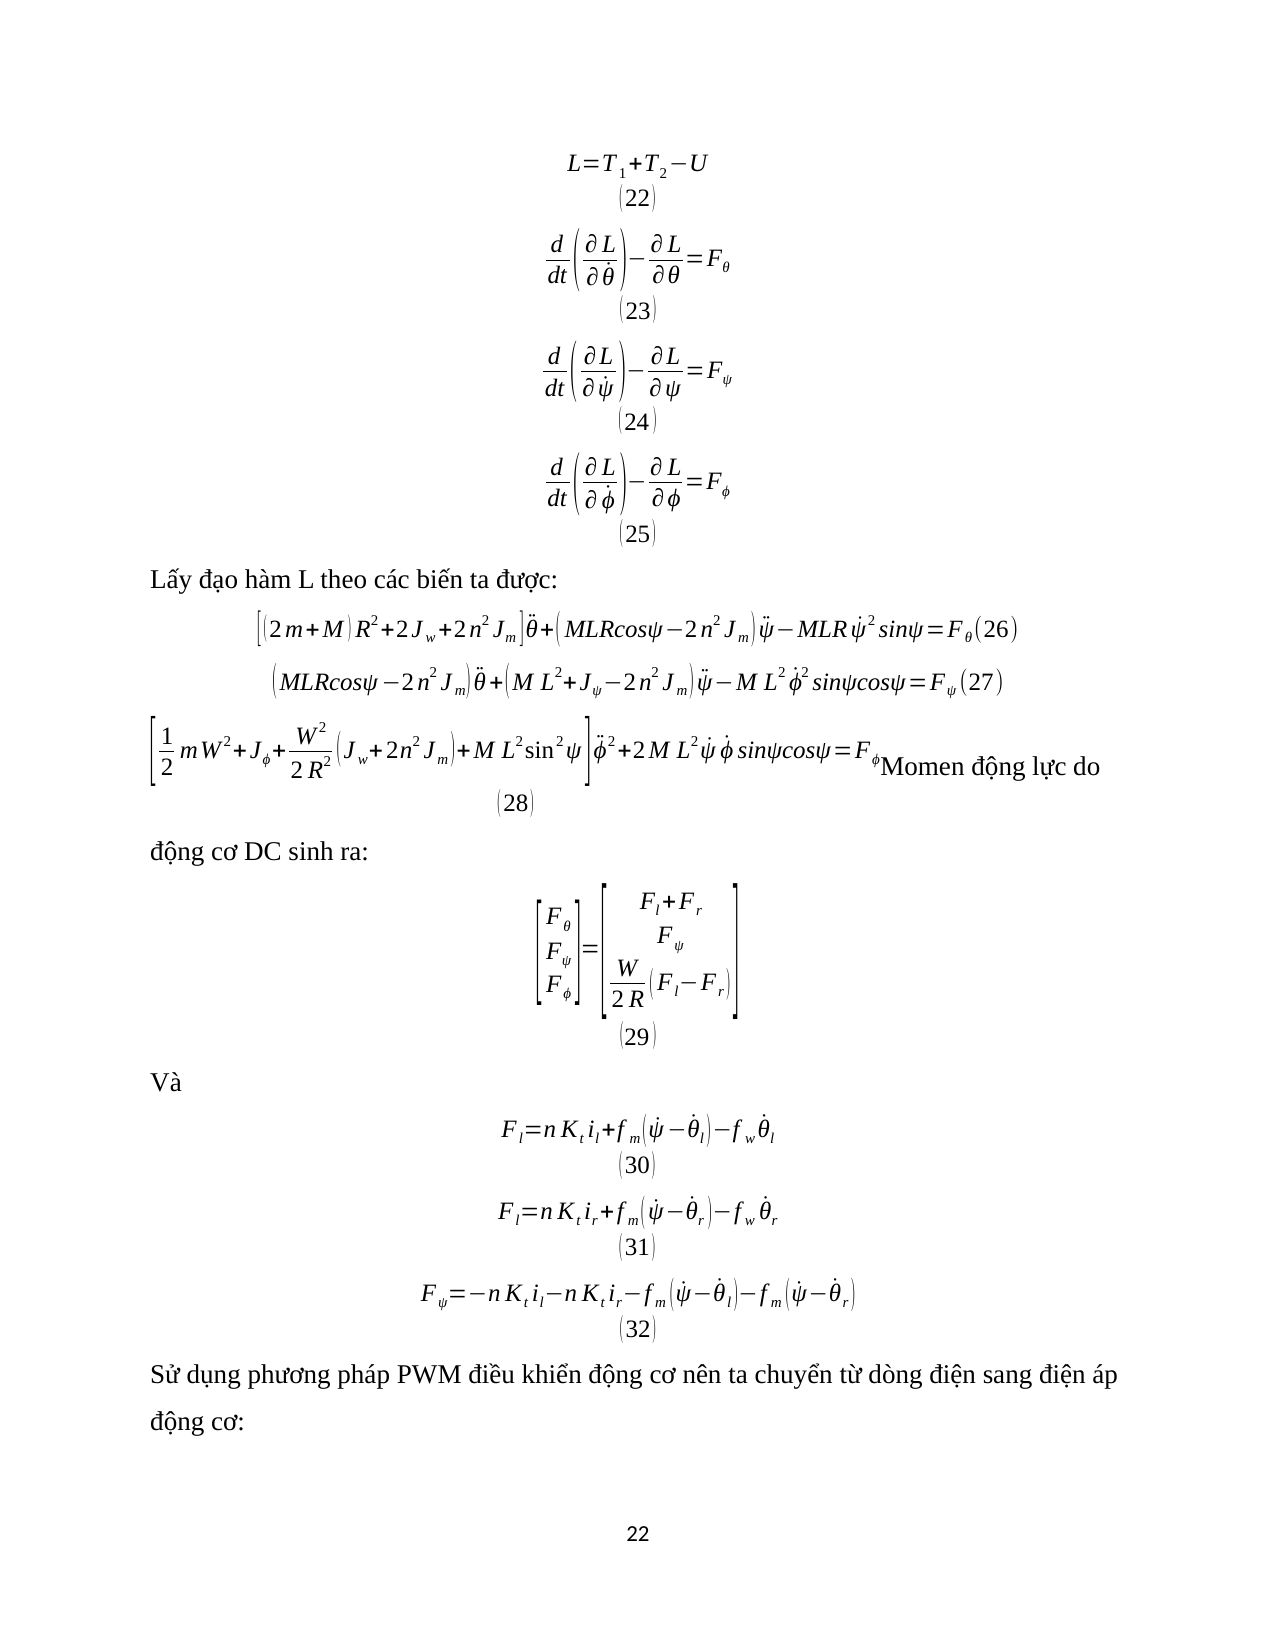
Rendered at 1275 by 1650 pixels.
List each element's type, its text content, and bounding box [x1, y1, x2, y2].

text Lấy đạo hàm L theo các biến ta được: [150, 563, 1125, 594]
text Momen động lực do động cơ DC sinh ra: [150, 715, 1125, 866]
text Và [150, 1066, 1125, 1097]
text Sử dụng phương pháp PWM điều khiển động cơ nên ta chuyển từ dòng điện sang điện áp động cơ: [150, 1358, 1125, 1436]
